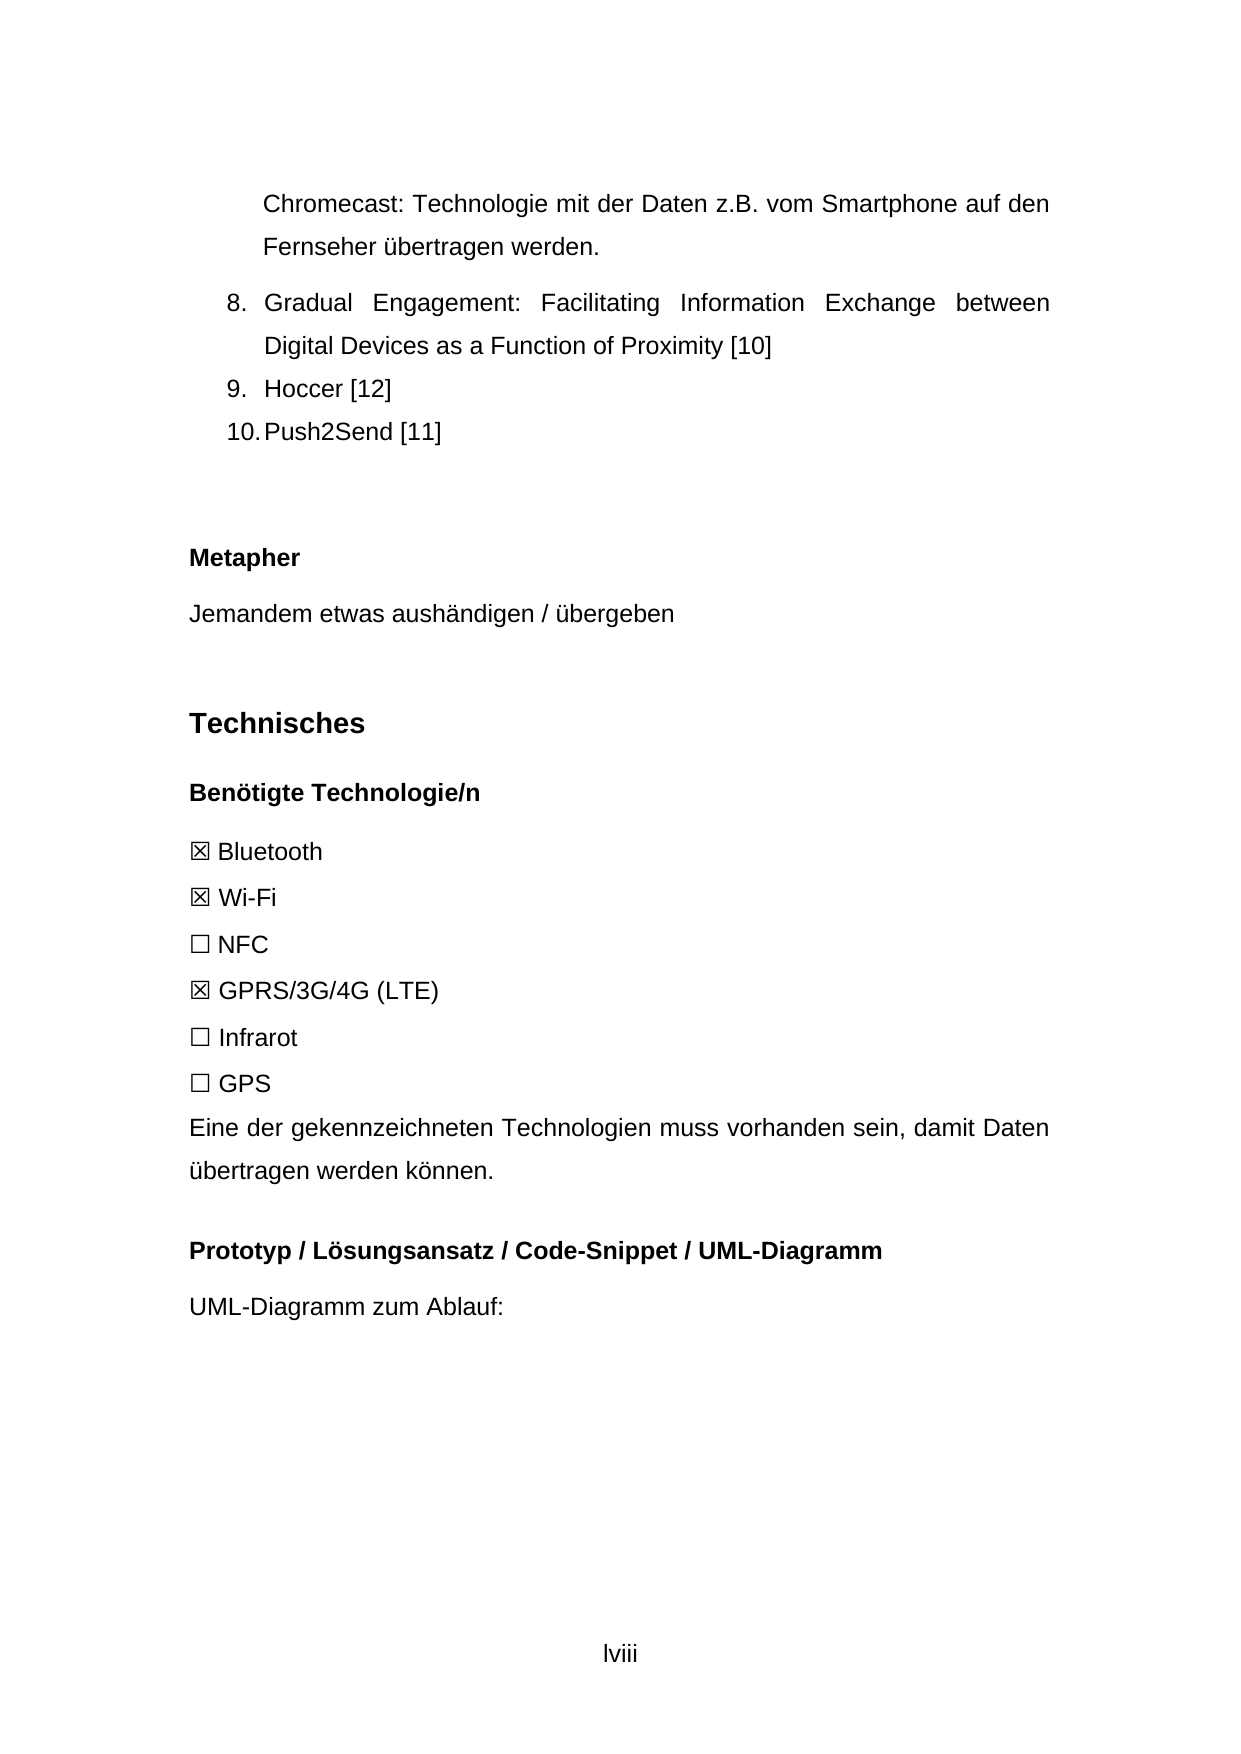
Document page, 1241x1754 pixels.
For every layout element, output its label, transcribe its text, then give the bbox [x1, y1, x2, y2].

text GPRS/3G/4G (LTE) [189, 973, 1051, 1007]
text Jemandem etwas aushändigen / übergeben [189, 599, 1051, 628]
text Metapher [189, 543, 1051, 572]
list Hoccer [12] [226, 374, 1051, 403]
text GPS [189, 1066, 1051, 1100]
text Benötigte Technologie/n [189, 778, 1051, 806]
list Gradual Engagement: Facilitating Information Exchange between Digital Devices as a Function of Proximity [10] [226, 288, 1051, 359]
text NFC [189, 926, 1051, 960]
text Wi-Fi [189, 880, 1051, 914]
list Push2Send [11] [226, 417, 1051, 446]
text UML-Diagramm zum Ablauf: [189, 1292, 1051, 1321]
text Bluetooth [189, 833, 1051, 867]
subtitle Technisches [189, 707, 1051, 740]
text Chromecast: Technologie mit der Daten z.B. vom Smartphone auf den Fernseher übertragen werden. [263, 189, 1051, 261]
text Eine der gekennzeichneten Technologien muss vorhanden sein, damit Daten übertragen werden können. [189, 1113, 1051, 1184]
text Prototyp / Lösungsansatz / Code-Snippet / UML-Diagramm [189, 1236, 1051, 1265]
text Infrarot [189, 1019, 1051, 1053]
